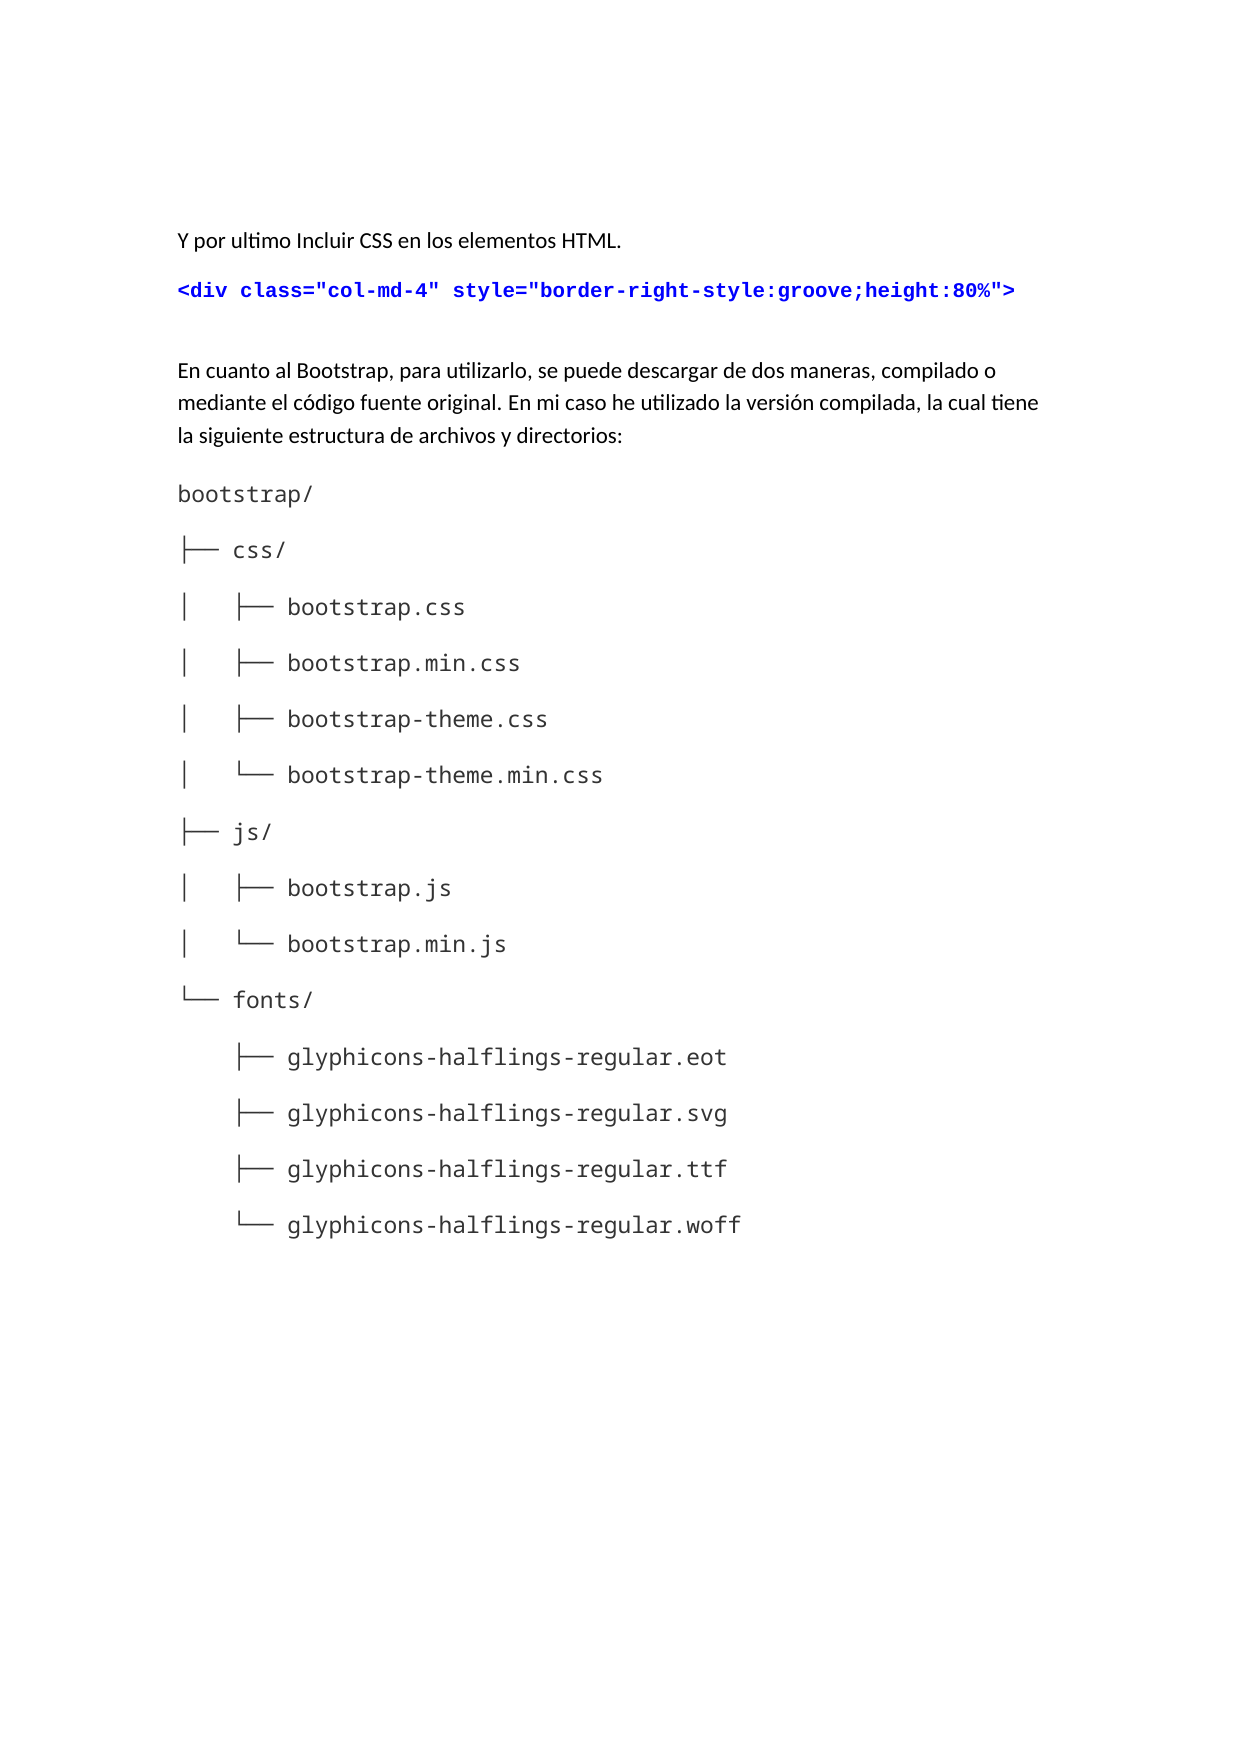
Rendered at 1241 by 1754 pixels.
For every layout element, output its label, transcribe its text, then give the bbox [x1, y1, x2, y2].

text │ ├── bootstrap.js [177, 872, 1063, 903]
text ├── glyphicons-halflings-regular.svg [177, 1097, 1063, 1128]
text │ ├── bootstrap.min.css [177, 647, 1063, 678]
text ├── js/ [177, 815, 1063, 847]
text │ ├── bootstrap.css [177, 590, 1063, 622]
text └── glyphicons-halflings-regular.woff [177, 1209, 1063, 1240]
text En cuanto al Bootstrap, para utilizarlo, se puede descargar de dos maneras, compilado o mediante el código fuente original. En mi caso he utilizado la versión compilada, la cual tiene la siguiente estructura de archivos y directorios: [177, 356, 1063, 449]
text └── fonts/ [177, 984, 1063, 1015]
text <div class="col-md-4" style="border-right-style:groove;height:80%"> [177, 280, 1063, 303]
text │ ├── bootstrap-theme.css [177, 703, 1063, 734]
text ├── glyphicons-halflings-regular.eot [177, 1040, 1063, 1072]
text ├── glyphicons-halflings-regular.ttf [177, 1153, 1063, 1184]
subtitle Y por ultimo Incluir CSS en los elementos HTML. [177, 227, 1063, 255]
text ├── css/ [177, 534, 1063, 565]
text │ └── bootstrap.min.js [177, 928, 1063, 959]
text bootstrap/ [177, 478, 1063, 509]
text │ └── bootstrap-theme.min.css [177, 759, 1063, 790]
